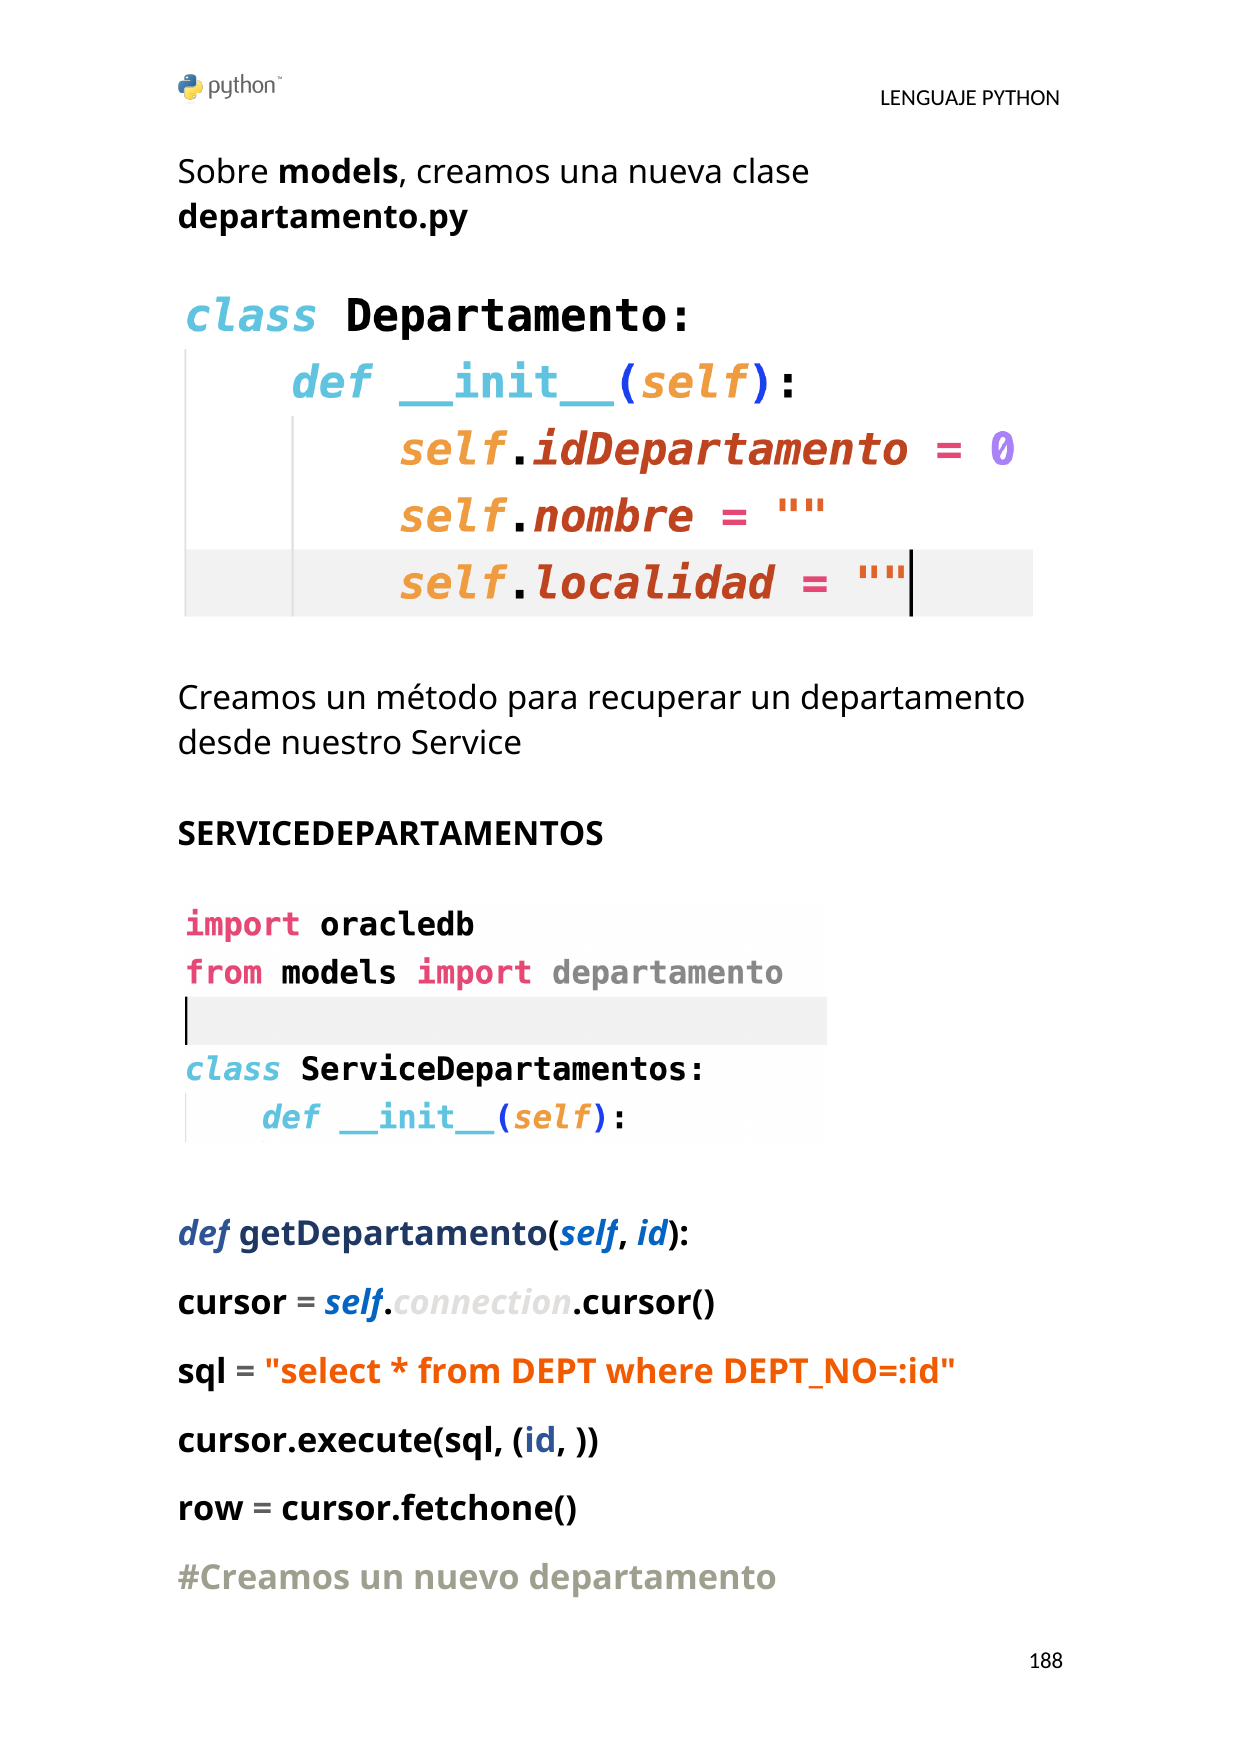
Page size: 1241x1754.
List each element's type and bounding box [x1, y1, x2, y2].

picture [177, 73, 283, 105]
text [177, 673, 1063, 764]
picture [177, 283, 1033, 628]
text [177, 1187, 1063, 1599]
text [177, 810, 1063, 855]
picture [177, 900, 828, 1142]
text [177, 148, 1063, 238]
